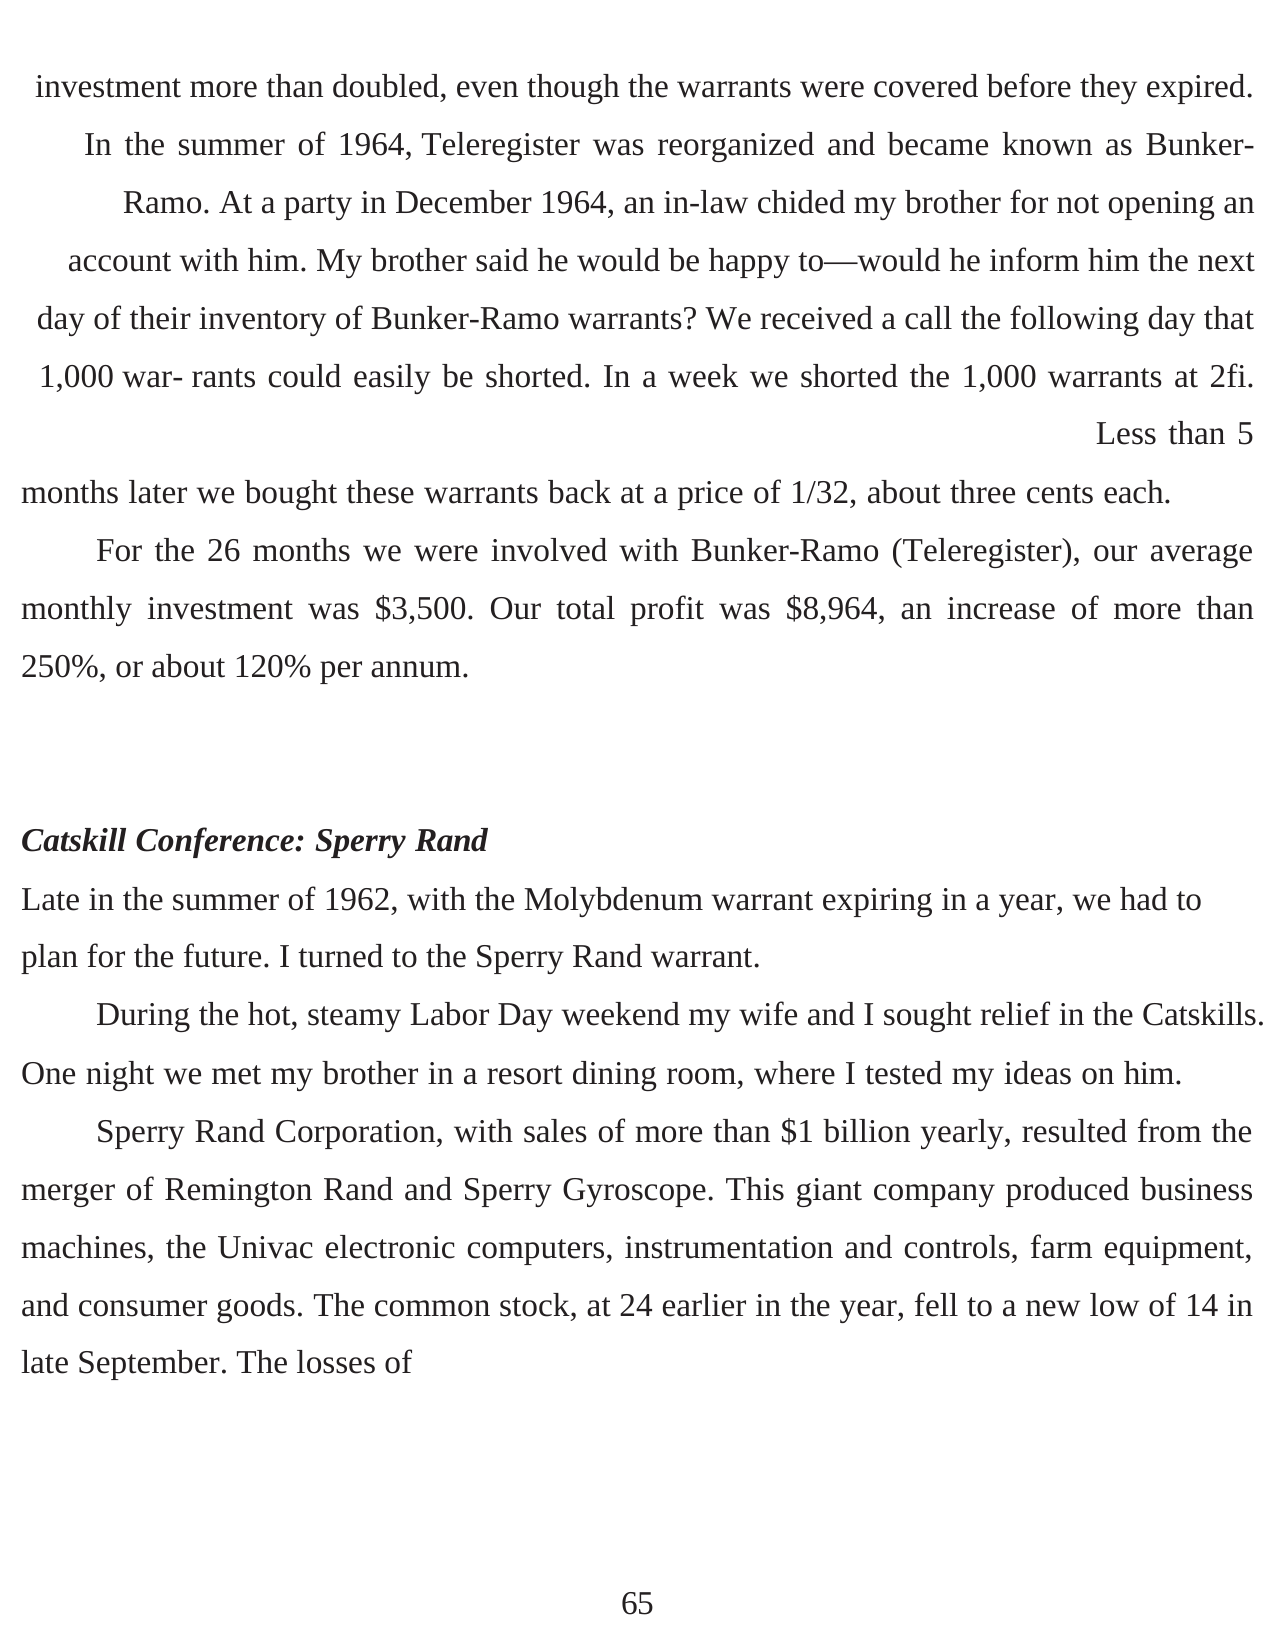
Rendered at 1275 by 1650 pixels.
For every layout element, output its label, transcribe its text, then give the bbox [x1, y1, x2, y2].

text months later we bought these warrants back at a price of 1/32, about three cents each. [21, 472, 1267, 510]
text During the hot, steamy Labor Day weekend my wife and I sought relief in the Catskills. [96, 995, 1267, 1033]
subtitle Catskill Conference: Sperry Rand [21, 821, 1267, 859]
text For the 26 months we were involved with Bunker-Ramo (Teleregister), our average monthly investment was $3,500. Our total profit was $8,964, an increase of more than 250%, or about 120% per annum. [21, 530, 1254, 684]
text investment more than doubled, even though the warrants were covered before they expired. In the summer of 1964, Teleregister was reorganized and became known as Bunker- Ramo. At a party in December 1964, an in-law chided my brother for not opening an account with him. My brother said he would be happy to—would he inform him the next day of their inventory of Bunker-Ramo warrants? We received a call the following day that 1,000 war- rants could easily be shorted. In a week we shorted the 1,000 warrants at 2fi. Less than 5 [20, 67, 1254, 452]
text One night we met my brother in a resort dining room, where I tested my ideas on him. [21, 1053, 1267, 1091]
text Sperry Rand Corporation, with sales of more than $1 billion yearly, resulted from the merger of Remington Rand and Sperry Gyroscope. This giant company produced business machines, the Univac electronic computers, instrumentation and controls, farm equipment, and consumer goods. The common stock, at 24 earlier in the year, fell to a new low of 14 in late September. The losses of [21, 1111, 1254, 1381]
text Late in the summer of 1962, with the Molybdenum warrant expiring in a year, we had to plan for the future. I turned to the Sperry Rand warrant. [21, 879, 1267, 975]
